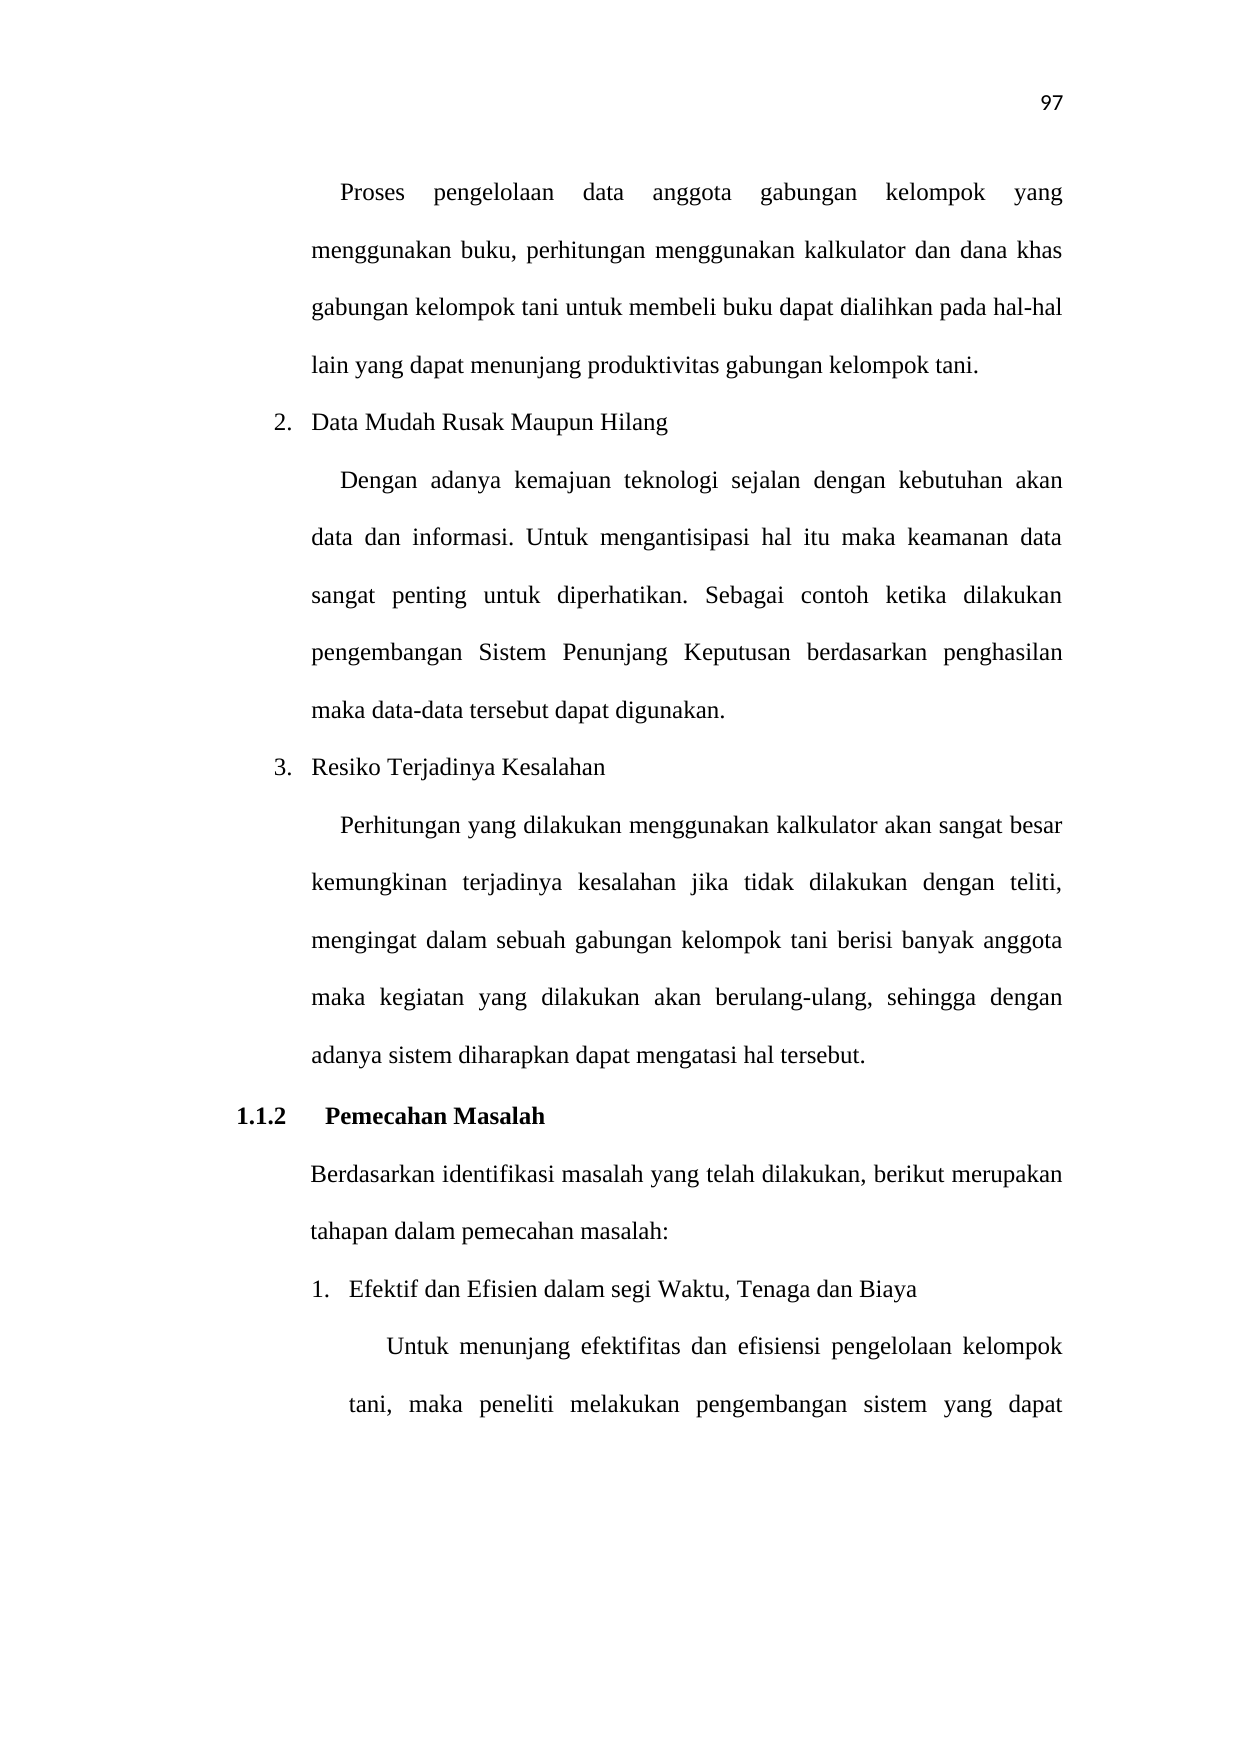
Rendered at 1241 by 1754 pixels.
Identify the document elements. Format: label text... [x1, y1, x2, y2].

list Resiko Terjadinya Kesalahan [274, 752, 1063, 781]
list Data Mudah Rusak Maupun Hilang [274, 407, 1063, 436]
list Berdasarkan identifikasi masalah yang telah dilakukan, berikut merupakan tahapan dalam pemecahan masalah: [310, 1159, 1063, 1245]
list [349, 1331, 1063, 1418]
list Efektif dan Efisien dalam segi Waktu, Tenaga dan Biaya [311, 1274, 1063, 1303]
list Perhitungan yang dilakukan menggunakan kalkulator akan sangat besar kemungkinan terjadinya kesalahan jika tidak dilakukan dengan teliti, mengingat dalam sebuah gabungan kelompok tani berisi banyak anggota maka kegiatan yang dilakukan akan berulang-ulang, sehingga dengan adanya sistem diharapkan dapat mengatasi hal tersebut. [311, 810, 1063, 1068]
subtitle Pemecahan Masalah [236, 1101, 1063, 1130]
list Proses pengelolaan data anggota gabungan kelompok yang menggunakan buku, perhitungan menggunakan kalkulator dan dana khas gabungan kelompok tani untuk membeli buku dapat dialihkan pada hal-hal lain yang dapat menunjang produktivitas gabungan kelompok tani. [311, 177, 1063, 378]
list Dengan adanya kemajuan teknologi sejalan dengan kebutuhan akan data dan informasi. Untuk mengantisipasi hal itu maka keamanan data sangat penting untuk diperhatikan. Sebagai contoh ketika dilakukan pengembangan Sistem Penunjang Keputusan berdasarkan penghasilan maka data-data tersebut dapat digunakan. [311, 465, 1063, 723]
